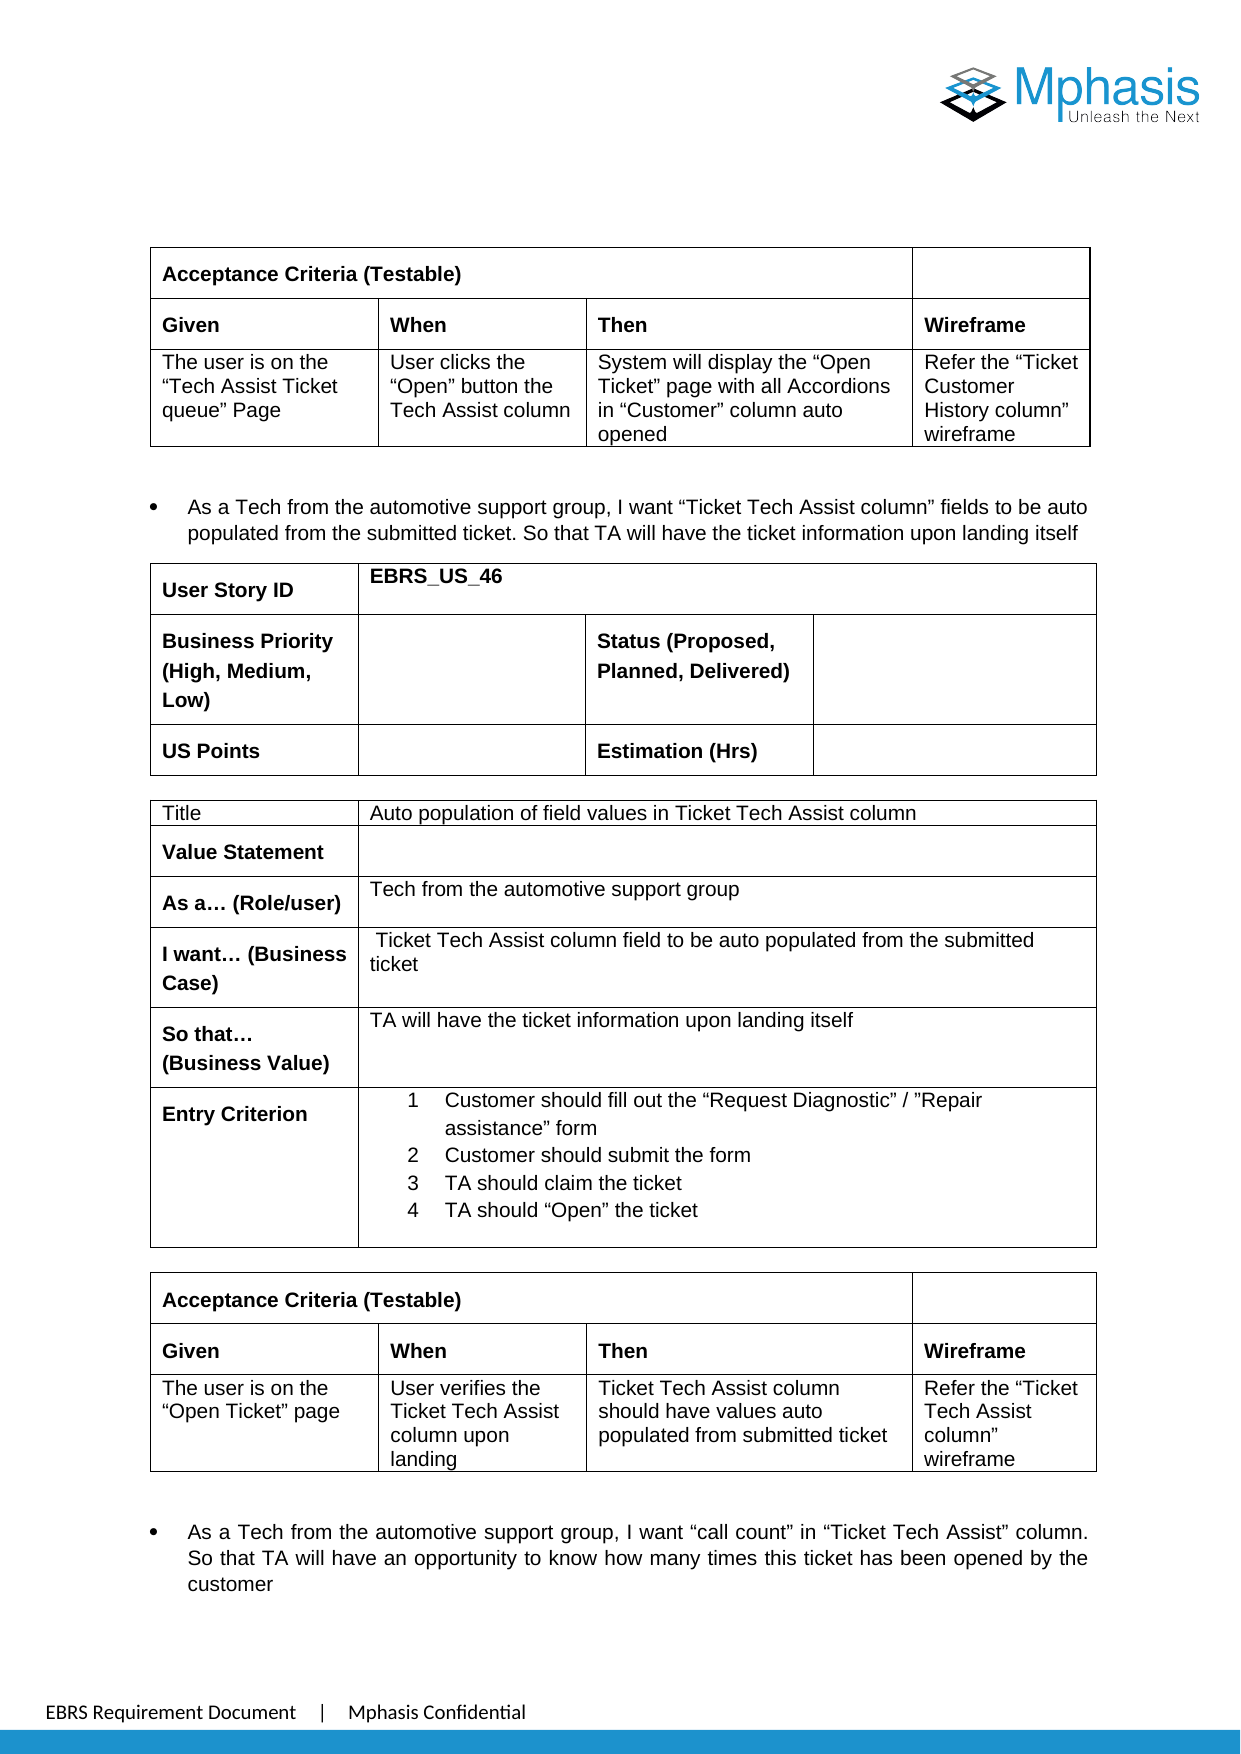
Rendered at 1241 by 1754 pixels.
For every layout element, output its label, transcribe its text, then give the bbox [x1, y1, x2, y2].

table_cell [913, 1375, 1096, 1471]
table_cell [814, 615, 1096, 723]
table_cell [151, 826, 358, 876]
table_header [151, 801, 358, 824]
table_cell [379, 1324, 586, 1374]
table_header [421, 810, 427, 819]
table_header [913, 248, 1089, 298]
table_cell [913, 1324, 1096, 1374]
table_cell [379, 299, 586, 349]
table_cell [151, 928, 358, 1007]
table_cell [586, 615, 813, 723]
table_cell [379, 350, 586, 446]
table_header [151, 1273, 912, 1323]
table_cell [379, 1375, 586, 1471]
list As a Tech from the automotive support group, I want “call count” in “Ticket Tech Assist” column. So that TA will have an opportunity to know how many times this ticket has been opened by the customer [150, 1520, 1090, 1596]
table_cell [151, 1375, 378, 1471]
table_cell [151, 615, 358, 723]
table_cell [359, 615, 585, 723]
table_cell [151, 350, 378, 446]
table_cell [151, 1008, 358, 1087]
picture [926, 51, 1213, 139]
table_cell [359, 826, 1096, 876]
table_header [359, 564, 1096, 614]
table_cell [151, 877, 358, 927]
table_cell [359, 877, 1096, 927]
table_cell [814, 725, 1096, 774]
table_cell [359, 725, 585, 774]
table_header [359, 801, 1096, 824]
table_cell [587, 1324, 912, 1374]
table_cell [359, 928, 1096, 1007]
list As a Tech from the automotive support group, I want “Ticket Tech Assist column” fields to be auto populated from the submitted ticket. So that TA will have the ticket information upon landing itself [150, 495, 1090, 544]
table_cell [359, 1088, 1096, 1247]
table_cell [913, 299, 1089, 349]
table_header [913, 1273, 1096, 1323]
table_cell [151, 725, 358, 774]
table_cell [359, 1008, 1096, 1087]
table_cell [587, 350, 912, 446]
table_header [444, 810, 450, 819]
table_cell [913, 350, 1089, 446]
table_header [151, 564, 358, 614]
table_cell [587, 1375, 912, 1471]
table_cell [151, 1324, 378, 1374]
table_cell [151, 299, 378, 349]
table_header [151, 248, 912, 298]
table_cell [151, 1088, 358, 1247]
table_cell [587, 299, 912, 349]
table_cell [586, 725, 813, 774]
